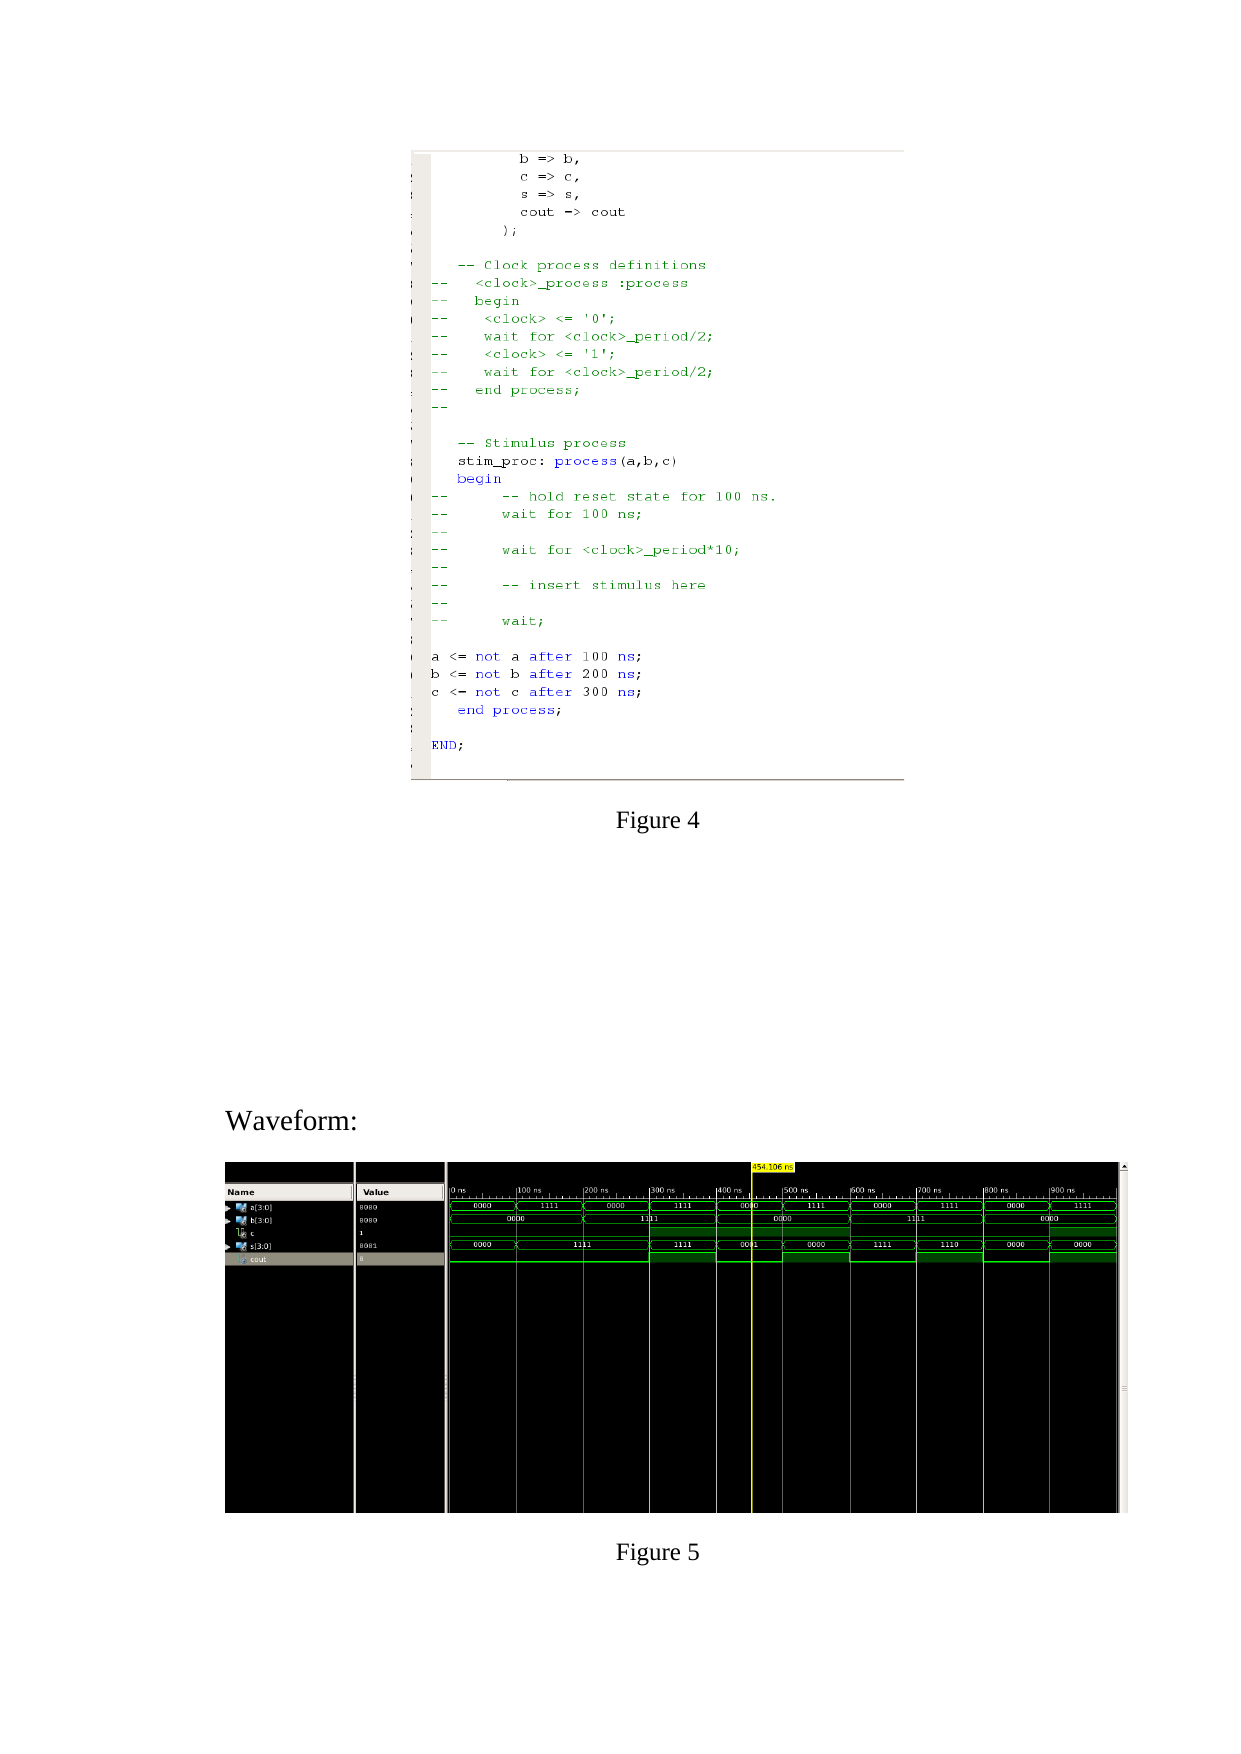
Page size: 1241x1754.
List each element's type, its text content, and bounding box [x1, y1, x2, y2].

list Waveform: [225, 1103, 1090, 1136]
picture [225, 1162, 1128, 1513]
list Figure 4 [225, 806, 1090, 834]
picture [411, 150, 905, 781]
list Figure 5 [225, 1537, 1090, 1566]
